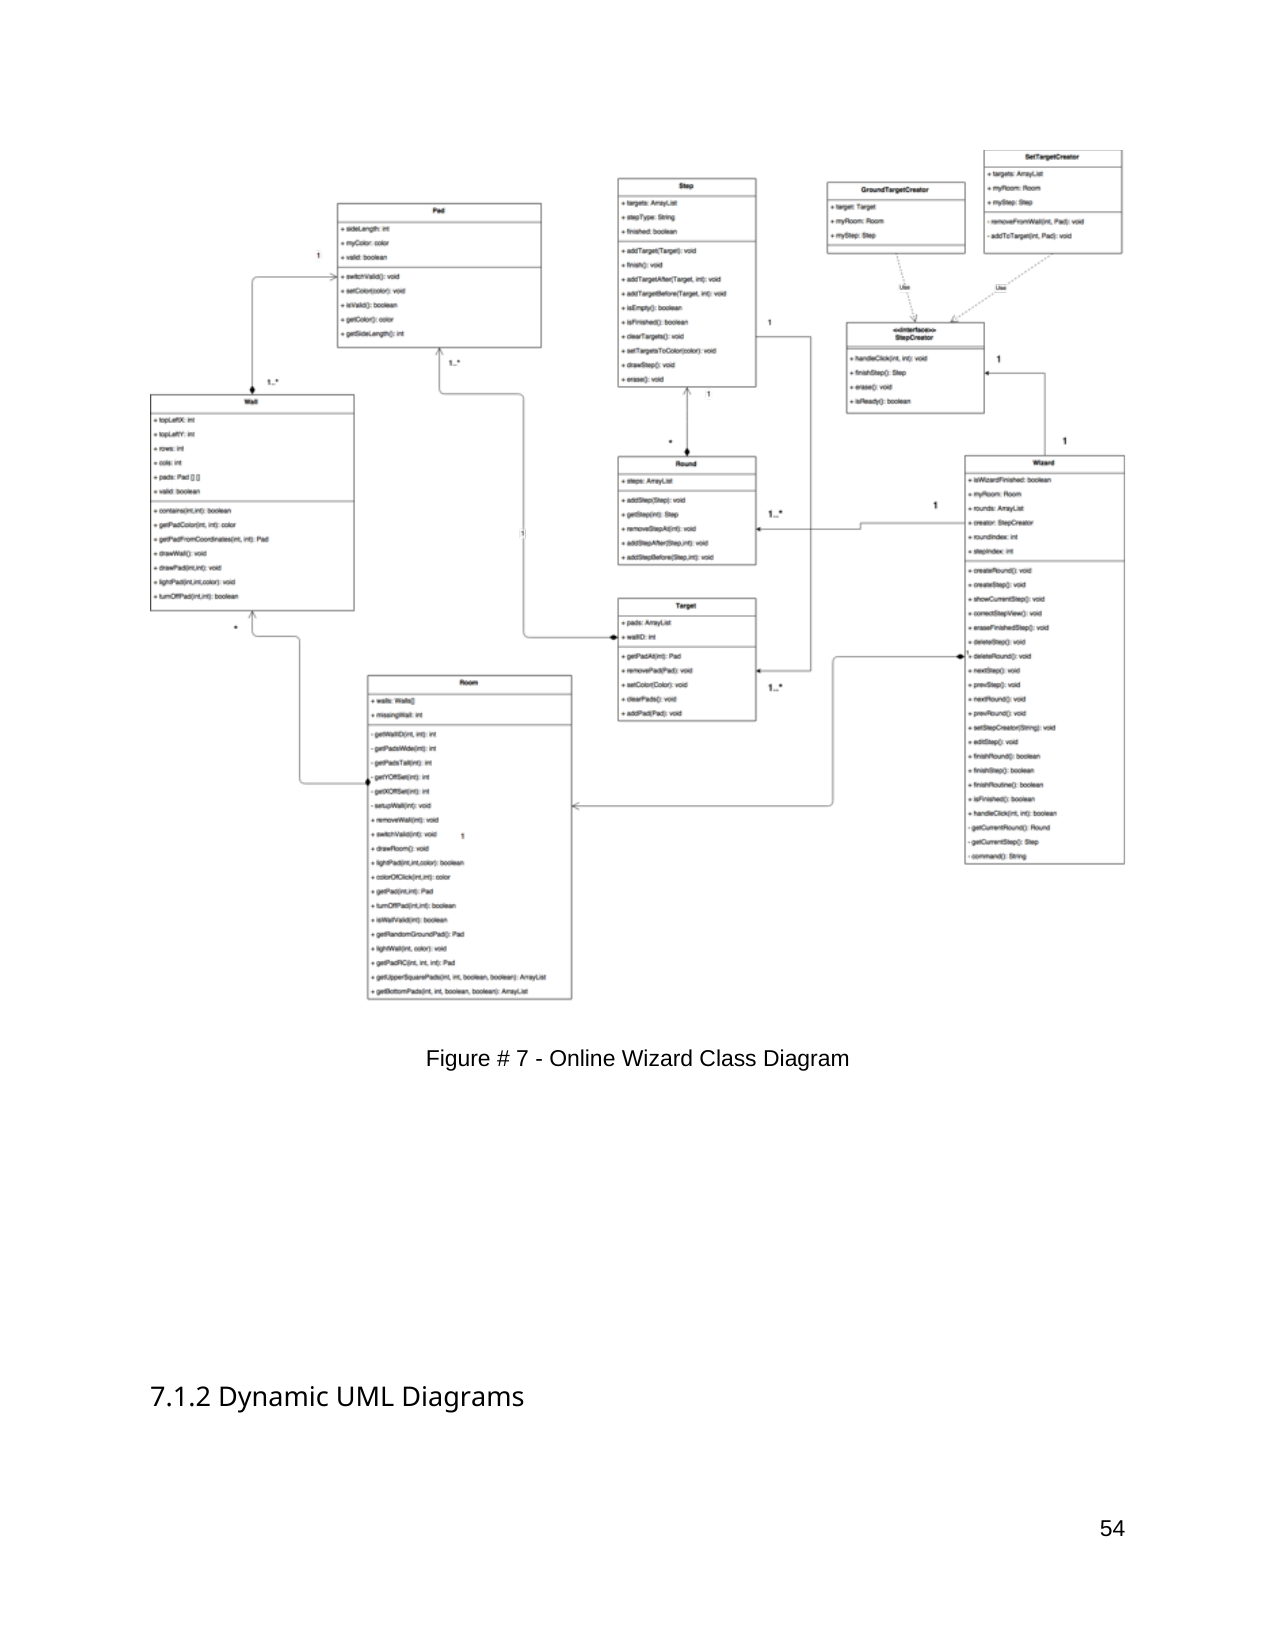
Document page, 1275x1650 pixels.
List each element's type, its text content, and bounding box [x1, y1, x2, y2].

picture [150, 150, 1125, 1002]
subtitle 7.1.2 Dynamic UML Diagrams [150, 1378, 1125, 1415]
subtitle Figure # 7 - Online Wizard Class Diagram [150, 1045, 1125, 1071]
